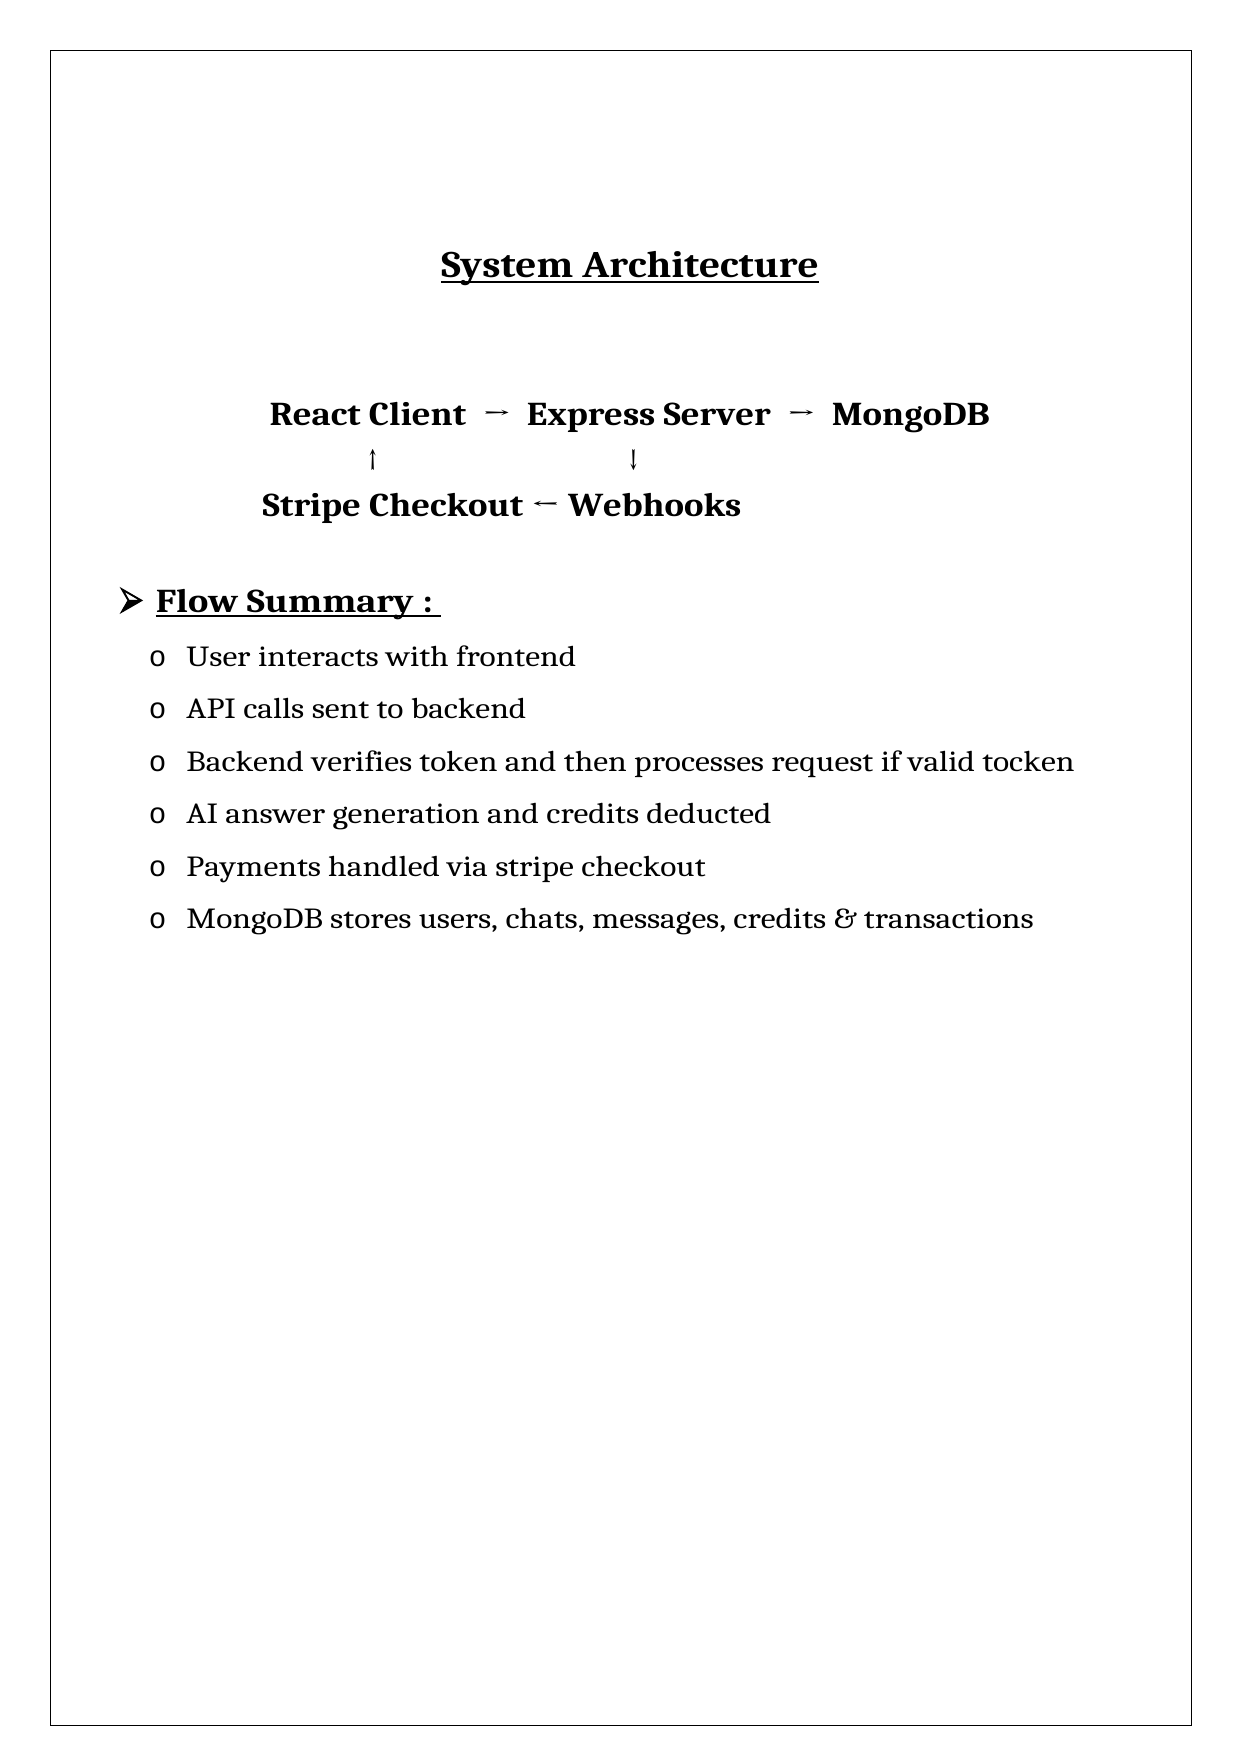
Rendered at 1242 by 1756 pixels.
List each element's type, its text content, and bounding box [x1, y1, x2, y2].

subtitle Stripe Checkout ← Webhooks [77, 487, 1183, 525]
list MongoDB stores users, chats, messages, credits & transactions [149, 902, 1182, 937]
list Backend verifies token and then processes request if valid tocken [149, 745, 1182, 780]
subtitle System Architecture [77, 244, 1183, 287]
list API calls sent to backend [149, 692, 1182, 727]
list User interacts with frontend [149, 640, 1182, 675]
subtitle ↑ ↓ [77, 441, 1183, 479]
subtitle React Client → Express Server → MongoDB [77, 395, 1183, 434]
list Flow Summary : [118, 582, 1182, 621]
list Payments handled via stripe checkout [149, 850, 1182, 885]
list AI answer generation and credits deducted [149, 797, 1182, 832]
